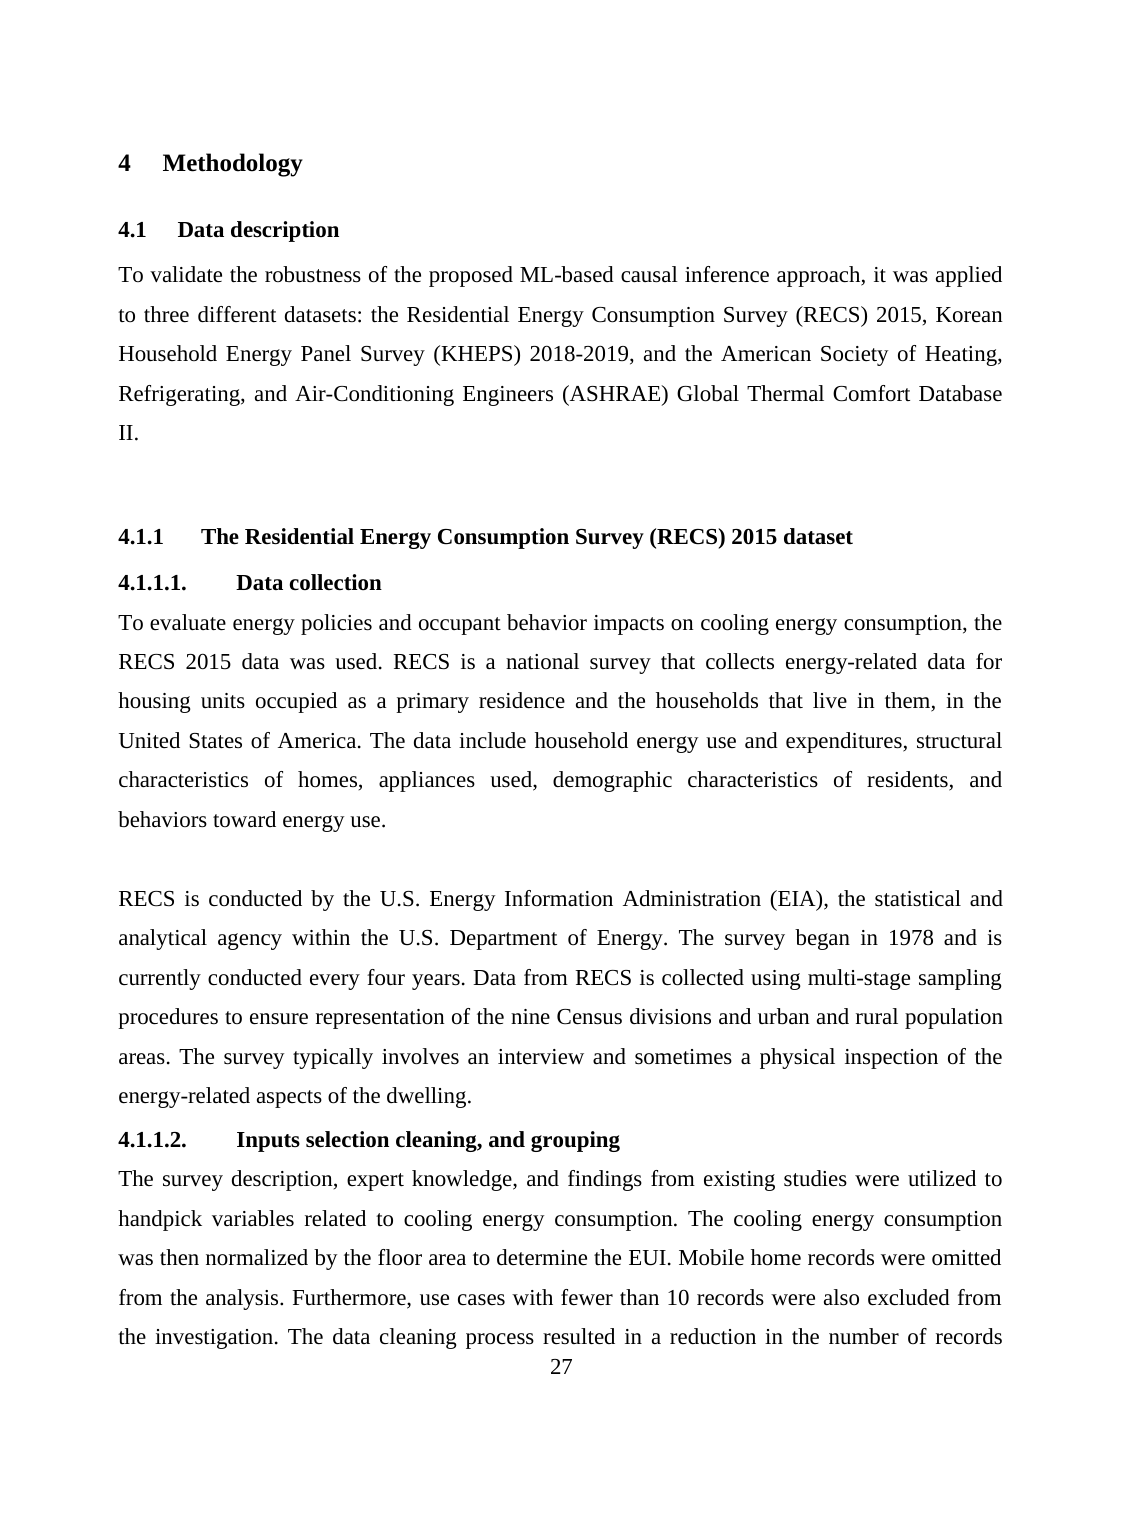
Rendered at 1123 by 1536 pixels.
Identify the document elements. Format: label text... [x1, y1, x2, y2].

subtitle Inputs selection cleaning, and grouping [118, 1126, 1004, 1152]
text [118, 1166, 1004, 1350]
subtitle Data description [118, 216, 1004, 242]
text To validate the robustness of the proposed ML-based causal inference approach, it was applied to three different datasets: the Residential Energy Consumption Survey (RECS) 2015, Korean Household Energy Panel Survey (KHEPS) 2018-2019, and the American Society of Heating, Refrigerating, and Air-Conditioning Engineers (ASHRAE) Global Thermal Comfort Database II. [118, 262, 1004, 446]
subtitle Methodology [118, 148, 1004, 176]
subtitle Data collection [118, 569, 1004, 596]
subtitle The Residential Energy Consumption Survey (RECS) 2015 dataset [118, 523, 1004, 550]
text RECS is conducted by the U.S. Energy Information Administration (EIA), the statistical and analytical agency within the U.S. Department of Energy. The survey began in 1978 and is currently conducted every four years. Data from RECS is collected using multi-stage sampling procedures to ensure representation of the nine Census divisions and urban and rural population areas. The survey typically involves an interview and sometimes a physical inspection of the energy-related aspects of the dwelling. [118, 885, 1004, 1109]
text To evaluate energy policies and occupant behavior impacts on cooling energy consumption, the RECS 2015 data was used. RECS is a national survey that collects energy-related data for housing units occupied as a primary residence and the households that live in them, in the United States of America. The data include household energy use and expenditures, structural characteristics of homes, appliances used, demographic characteristics of residents, and behaviors toward energy use. [118, 609, 1004, 832]
